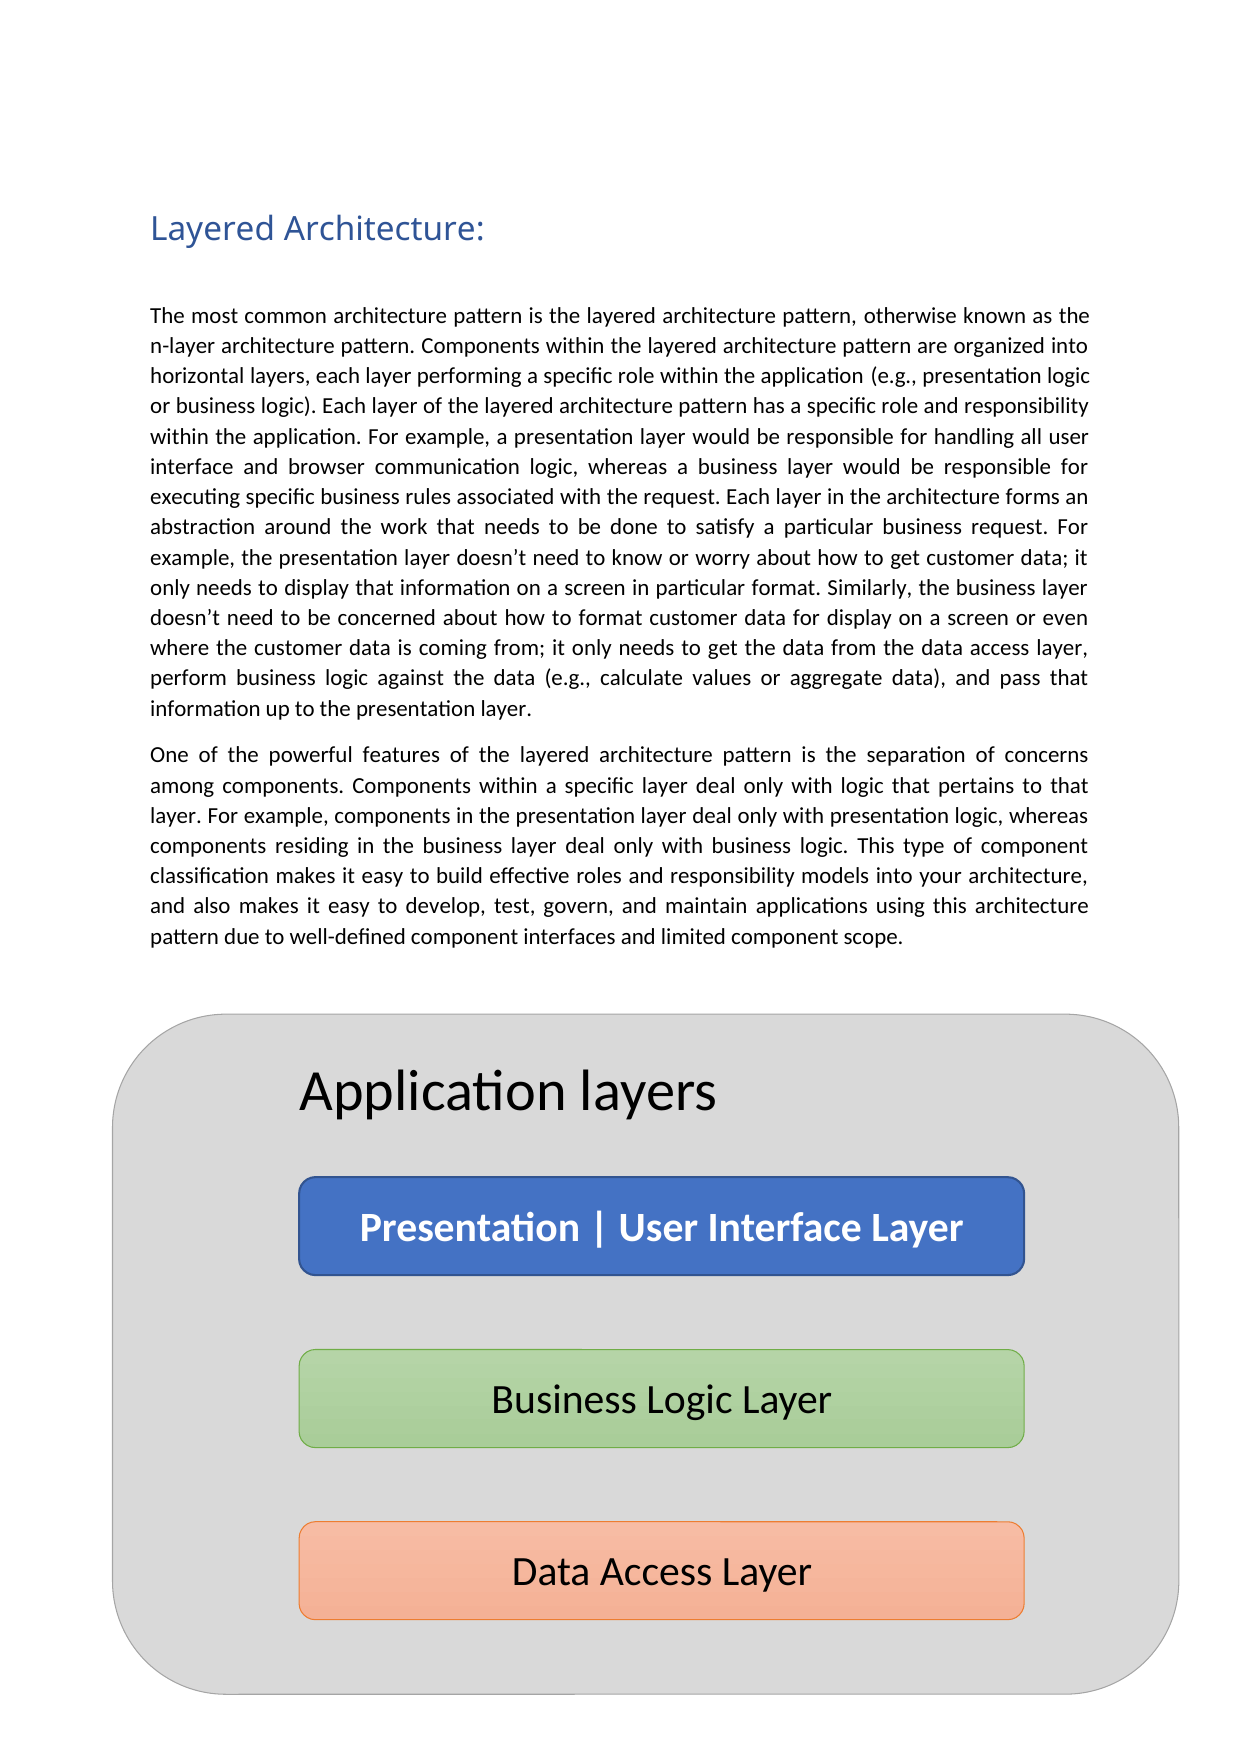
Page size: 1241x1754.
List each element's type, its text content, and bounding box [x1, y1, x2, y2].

subtitle Layered Architecture: [150, 205, 1090, 251]
text One of the powerful features of the layered architecture pattern is the separation of concerns among components. Components within a specific layer deal only with logic that pertains to that layer. For example, components in the presentation layer deal only with presentation logic, whereas components residing in the business layer deal only with business logic. This type of component classification makes it easy to build effective roles and responsibility models into your architecture, and also makes it easy to develop, test, govern, and maintain applications using this architecture pattern due to well-defined component interfaces and limited component scope. [150, 741, 1090, 950]
text The most common architecture pattern is the layered architecture pattern, otherwise known as the n-layer architecture pattern. Components within the layered architecture pattern are organized into horizontal layers, each layer performing a specific role within the application (e.g., presentation logic or business logic). Each layer of the layered architecture pattern has a specific role and responsibility within the application. For example, a presentation layer would be responsible for handling all user interface and browser communication logic, whereas a business layer would be responsible for executing specific business rules associated with the request. Each layer in the architecture forms an abstraction around the work that needs to be done to satisfy a particular business request. For example, the presentation layer doesn’t need to know or worry about how to get customer data; it only needs to display that information on a screen in particular format. Similarly, the business layer doesn’t need to be concerned about how to format customer data for display on a screen or even where the customer data is coming from; it only needs to get the data from the data access layer, perform business logic against the data (e.g., calculate values or aggregate data), and pass that information up to the presentation layer. [150, 301, 1090, 722]
